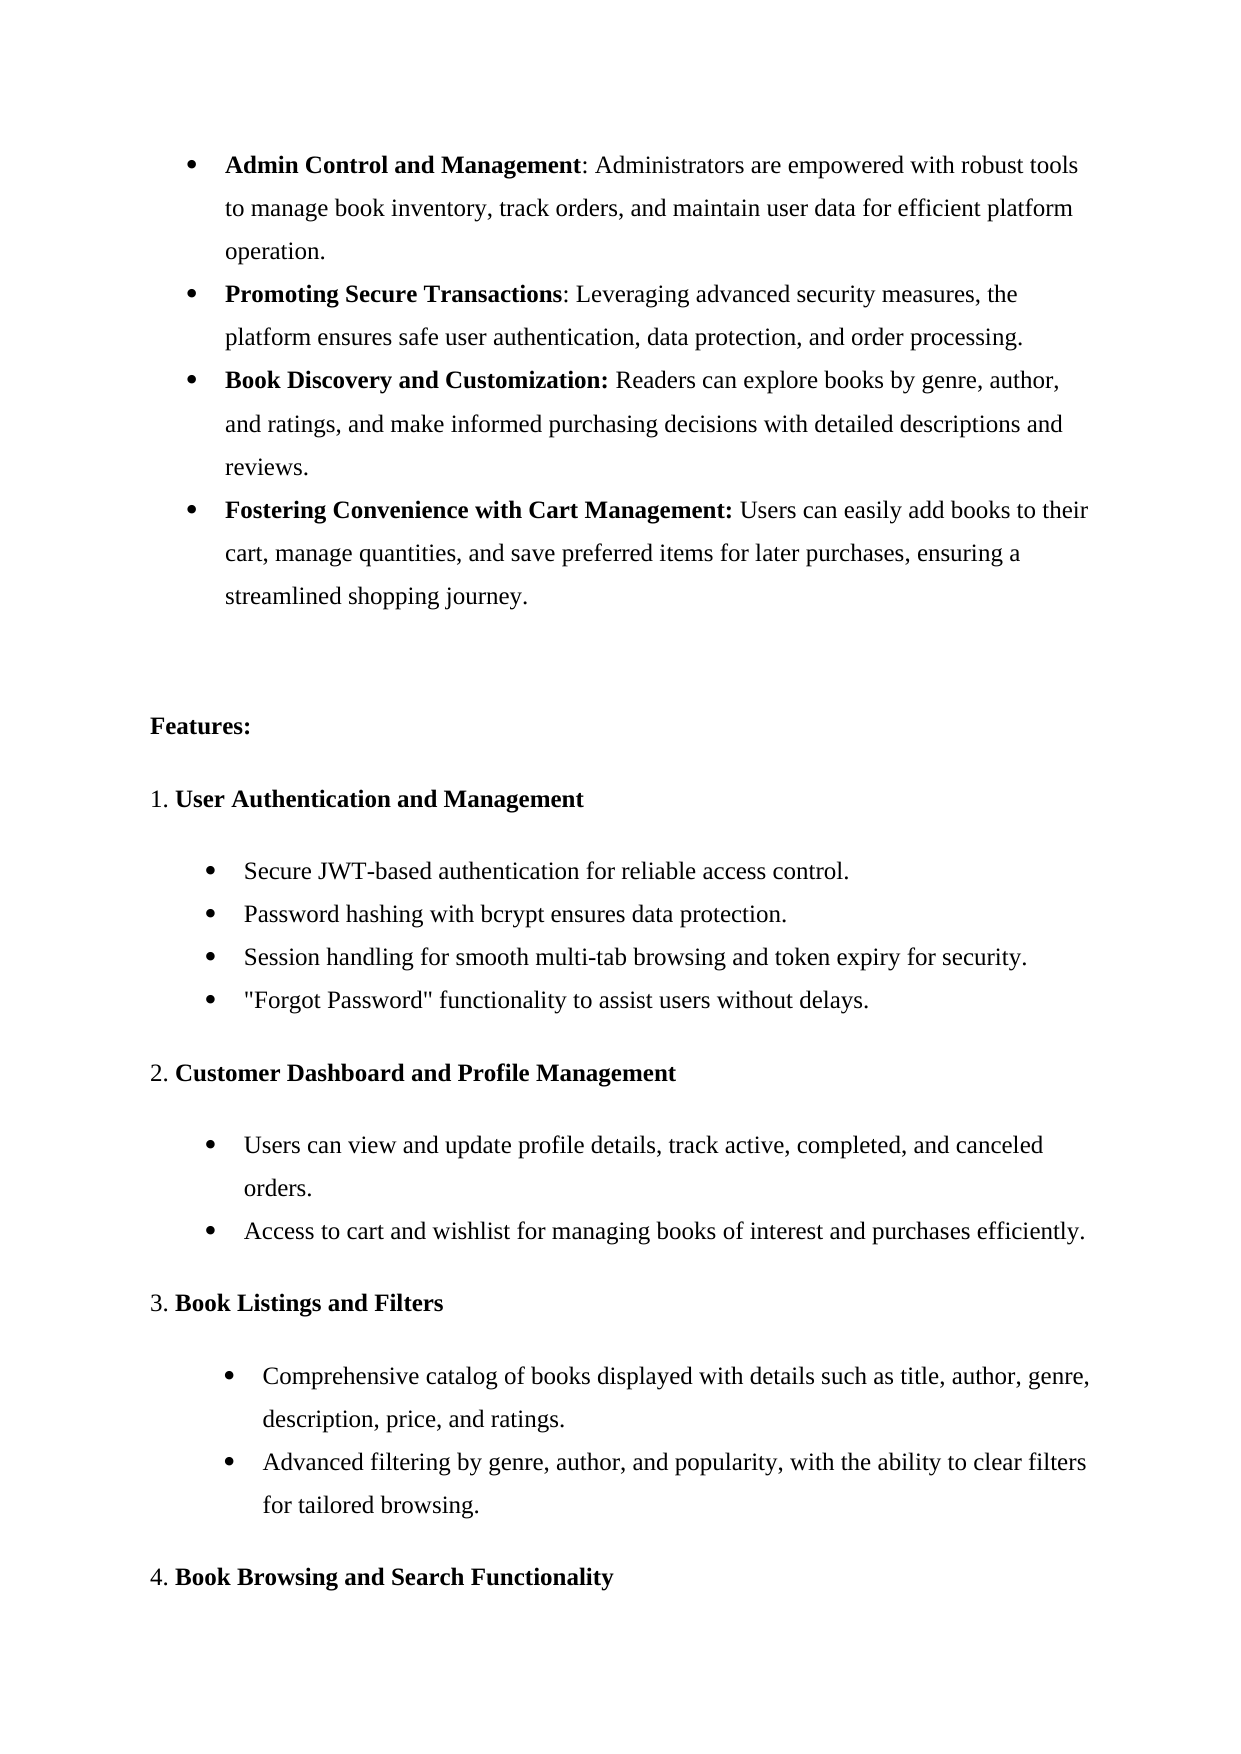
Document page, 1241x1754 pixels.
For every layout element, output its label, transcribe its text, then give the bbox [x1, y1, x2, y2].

text 4. Book Browsing and Search Functionality [150, 1562, 1090, 1591]
list Fostering Convenience with Cart Management: Users can easily add books to their cart, manage quantities, and save preferred items for later purchases, ensuring a streamlined shopping journey. [187, 495, 1090, 610]
text 2. Customer Dashboard and Profile Management [150, 1058, 1090, 1086]
list Promoting Secure Transactions: Leveraging advanced security measures, the platform ensures safe user authentication, data protection, and order processing. [187, 279, 1090, 351]
list Book Discovery and Customization: Readers can explore books by genre, author, and ratings, and make informed purchasing decisions with detailed descriptions and reviews. [187, 366, 1090, 481]
list Users can view and update profile details, track active, completed, and canceled orders. [206, 1130, 1090, 1202]
text 1. User Authentication and Management [150, 784, 1090, 812]
list Session handling for smooth multi-tab browsing and token expiry for security. [206, 942, 1090, 971]
list Password hashing with bcrypt ensures data protection. [206, 899, 1090, 928]
list Advanced filtering by genre, author, and popularity, with the ability to clear filters for tailored browsing. [225, 1447, 1090, 1519]
text 3. Book Listings and Filters [150, 1288, 1090, 1317]
text Features: [150, 711, 1090, 740]
list "Forgot Password" functionality to assist users without delays. [206, 985, 1090, 1014]
list Secure JWT-based authentication for reliable access control. [206, 856, 1090, 885]
list Admin Control and Management: Administrators are empowered with robust tools to manage book inventory, track orders, and maintain user data for efficient platform operation. [187, 150, 1090, 265]
list Comprehensive catalog of books displayed with details such as title, author, genre, description, price, and ratings. [225, 1361, 1090, 1433]
list Access to cart and wishlist for managing books of interest and purchases efficiently. [206, 1216, 1090, 1245]
